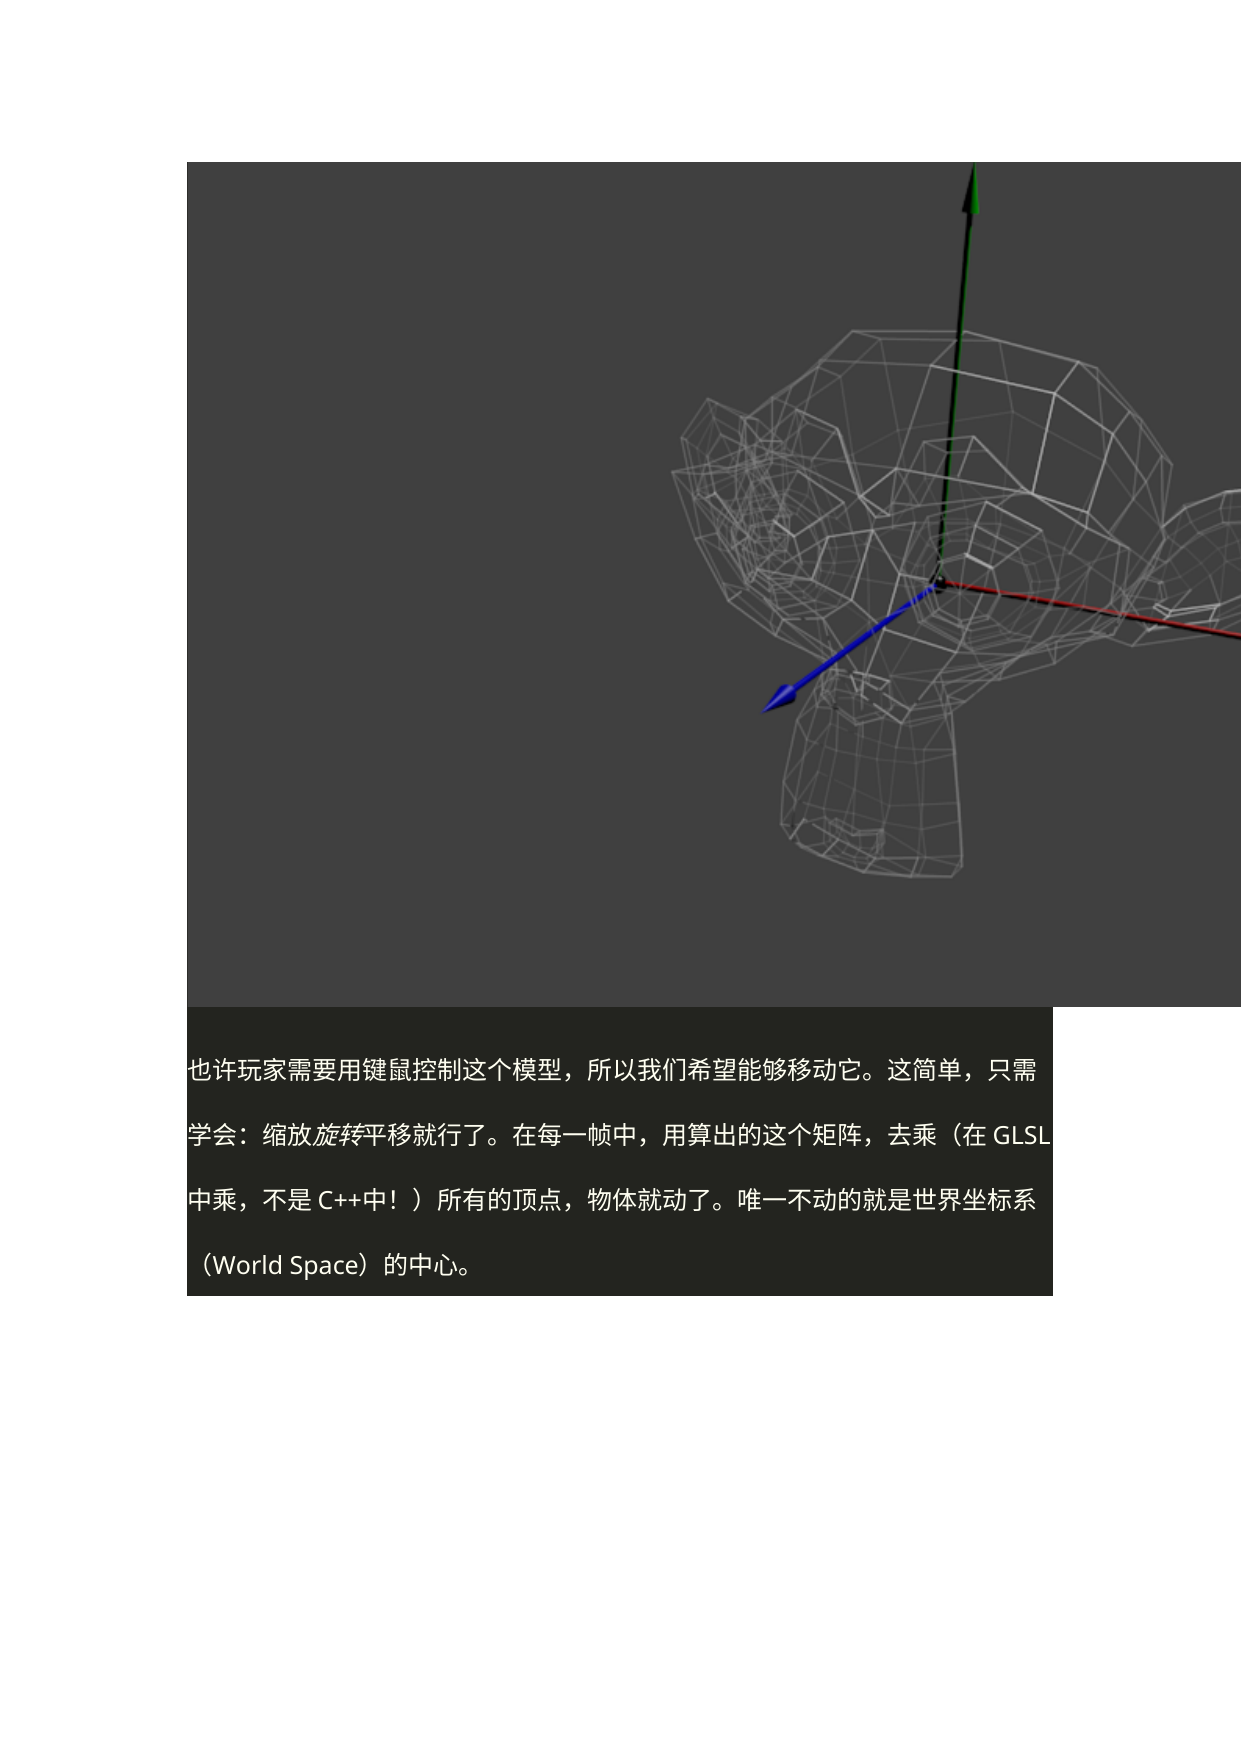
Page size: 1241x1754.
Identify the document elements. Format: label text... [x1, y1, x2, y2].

text 也许玩家需要用键鼠控制这个模型，所以我们希望能够移动它。这简单，只需学会：缩放旋转平移就行了。在每一帧中，用算出的这个矩阵，去乘（在GLSL中乘，不是C++中！）所有的顶点，物体就动了。唯一不动的就是世界坐标系（World Space）的中心。 [187, 1036, 1053, 1296]
picture [187, 162, 1241, 1007]
